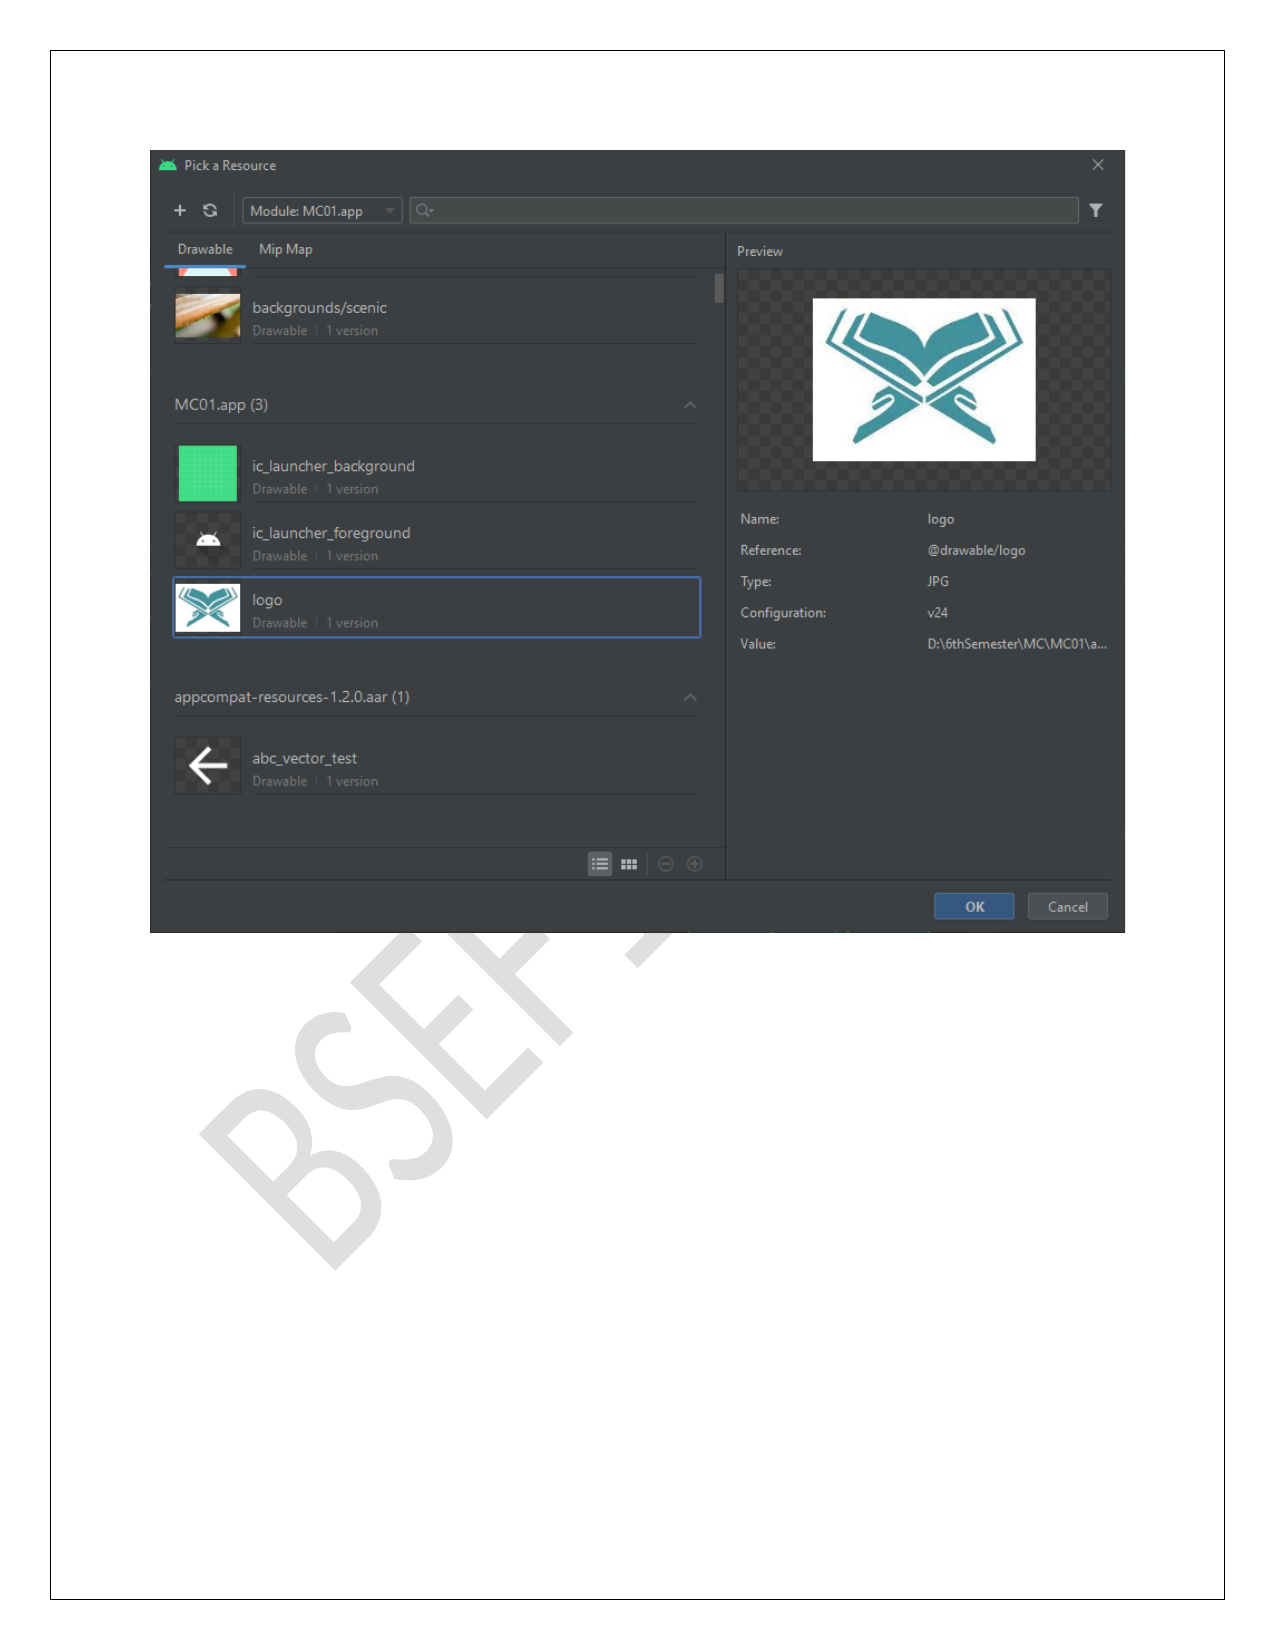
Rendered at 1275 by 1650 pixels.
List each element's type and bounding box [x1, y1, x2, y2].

picture [150, 150, 1125, 933]
